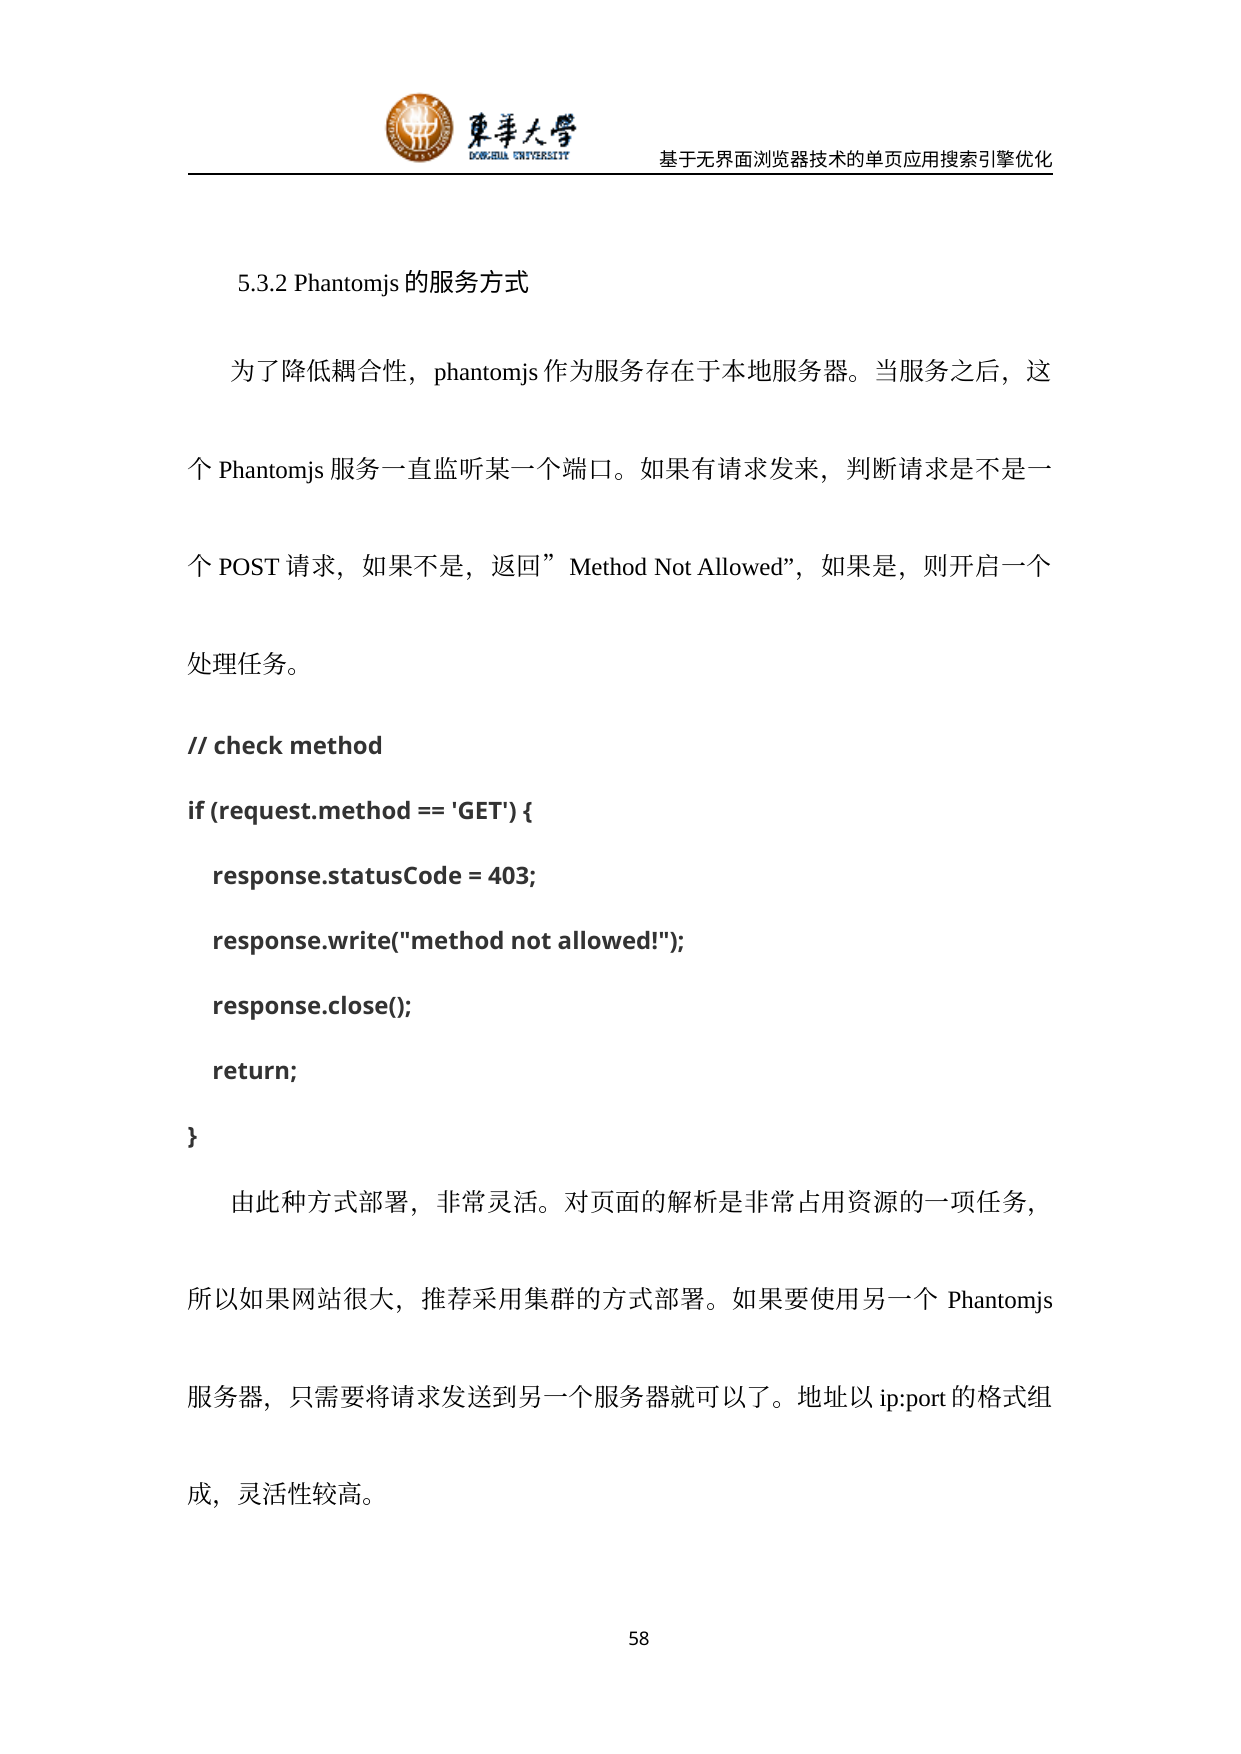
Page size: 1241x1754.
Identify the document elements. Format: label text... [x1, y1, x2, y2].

text 5.3.2 Phantomjs的服务方式 [187, 248, 1053, 313]
text 为了降低耦合性，phantomjs作为服务存在于本地服务器。当服务之后，这个Phantomjs服务一直监听某一个端口。如果有请求发来，判断请求是不是一个POST请求，如果不是，返回”Method Not Allowed”，如果是，则开启一个处理任务。 [187, 338, 1053, 695]
picture [382, 88, 581, 166]
text // check method if (request.method == 'GET') { response.statusCode = 403; response.write("method not allowed!"); response.close(); return; } [187, 713, 1053, 1168]
text 由此种方式部署，非常灵活。对页面的解析是非常占用资源的一项任务，所以如果网站很大，推荐采用集群的方式部署。如果要使用另一个Phantomjs服务器，只需要将请求发送到另一个服务器就可以了。地址以ip:port的格式组成，灵活性较高。 [187, 1168, 1053, 1526]
